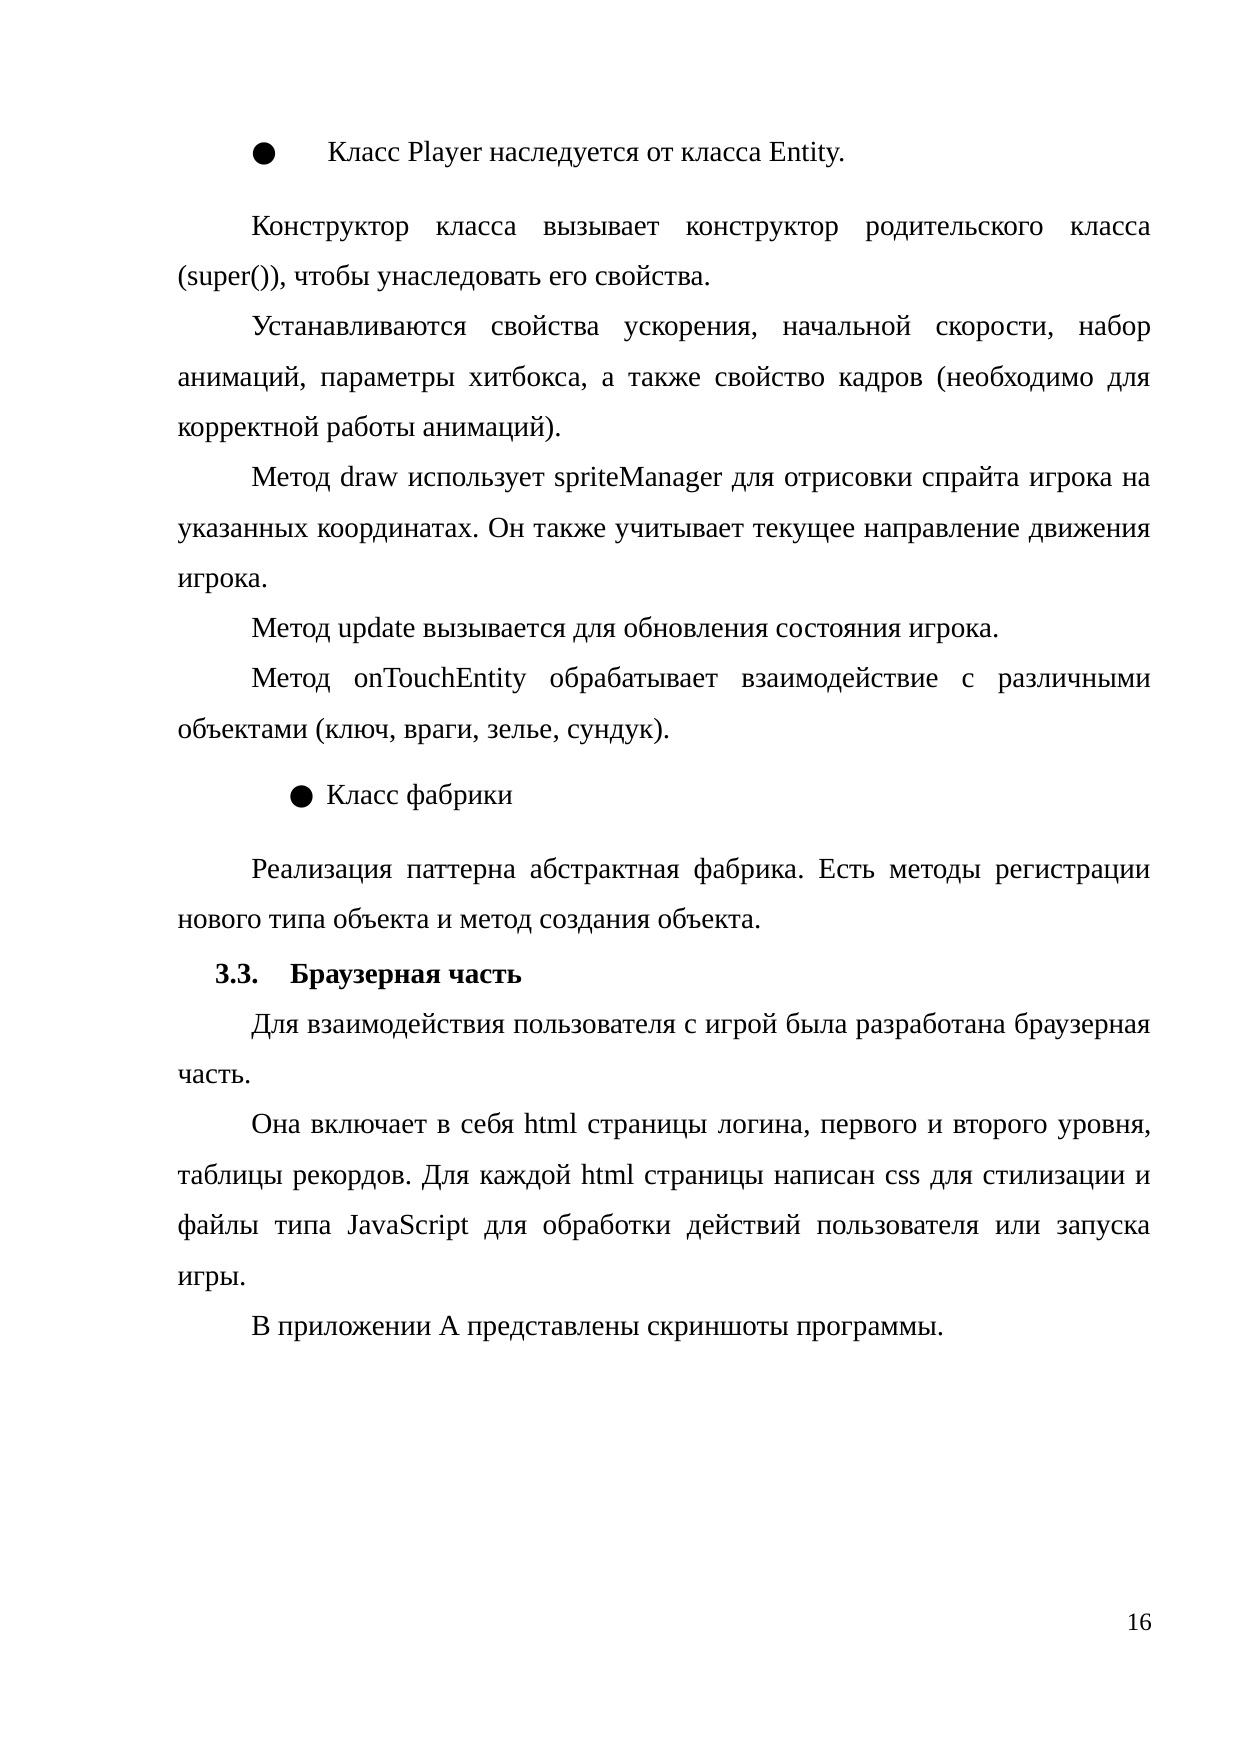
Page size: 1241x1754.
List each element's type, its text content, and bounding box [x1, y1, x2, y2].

text В приложении А представлены скриншоты программы. [177, 1308, 1152, 1341]
text Для взаимодействия пользователя с игрой была разработана браузерная часть. [177, 1006, 1152, 1090]
text Реализация паттерна абстрактная фабрика. Есть методы регистрации нового типа объекта и метод создания объекта. [177, 851, 1152, 935]
text Метод update вызывается для обновления состояния игрока. [177, 610, 1152, 644]
subtitle Браузерная часть [215, 956, 1152, 989]
text Метод onTouchEntity обрабатывает взаимодействие с различными объектами (ключ, враги, зелье, сундук). [177, 661, 1152, 744]
text Метод draw использует spriteManager для отрисовки спрайта игрока на указанных координатах. Он также учитывает текущее направление движения игрока. [177, 459, 1152, 593]
text Устанавливаются свойства ускорения, начальной скорости, набор анимаций, параметры хитбокса, а также свойство кадров (необходимо для корректной работы анимаций). [177, 308, 1152, 443]
list Класс Player наследуется от класса Entity. [177, 118, 1152, 178]
text Она включает в себя html страницы логина, первого и второго уровня, таблицы рекордов. Для каждой html страницы написан css для стилизации и файлы типа JavaScript для обработки действий пользователя или запуска игры. [177, 1107, 1152, 1291]
list Класс фабрики [288, 761, 1152, 821]
text Конструктор класса вызывает конструктор родительского класса (super()), чтобы унаследовать его свойства. [177, 208, 1152, 292]
